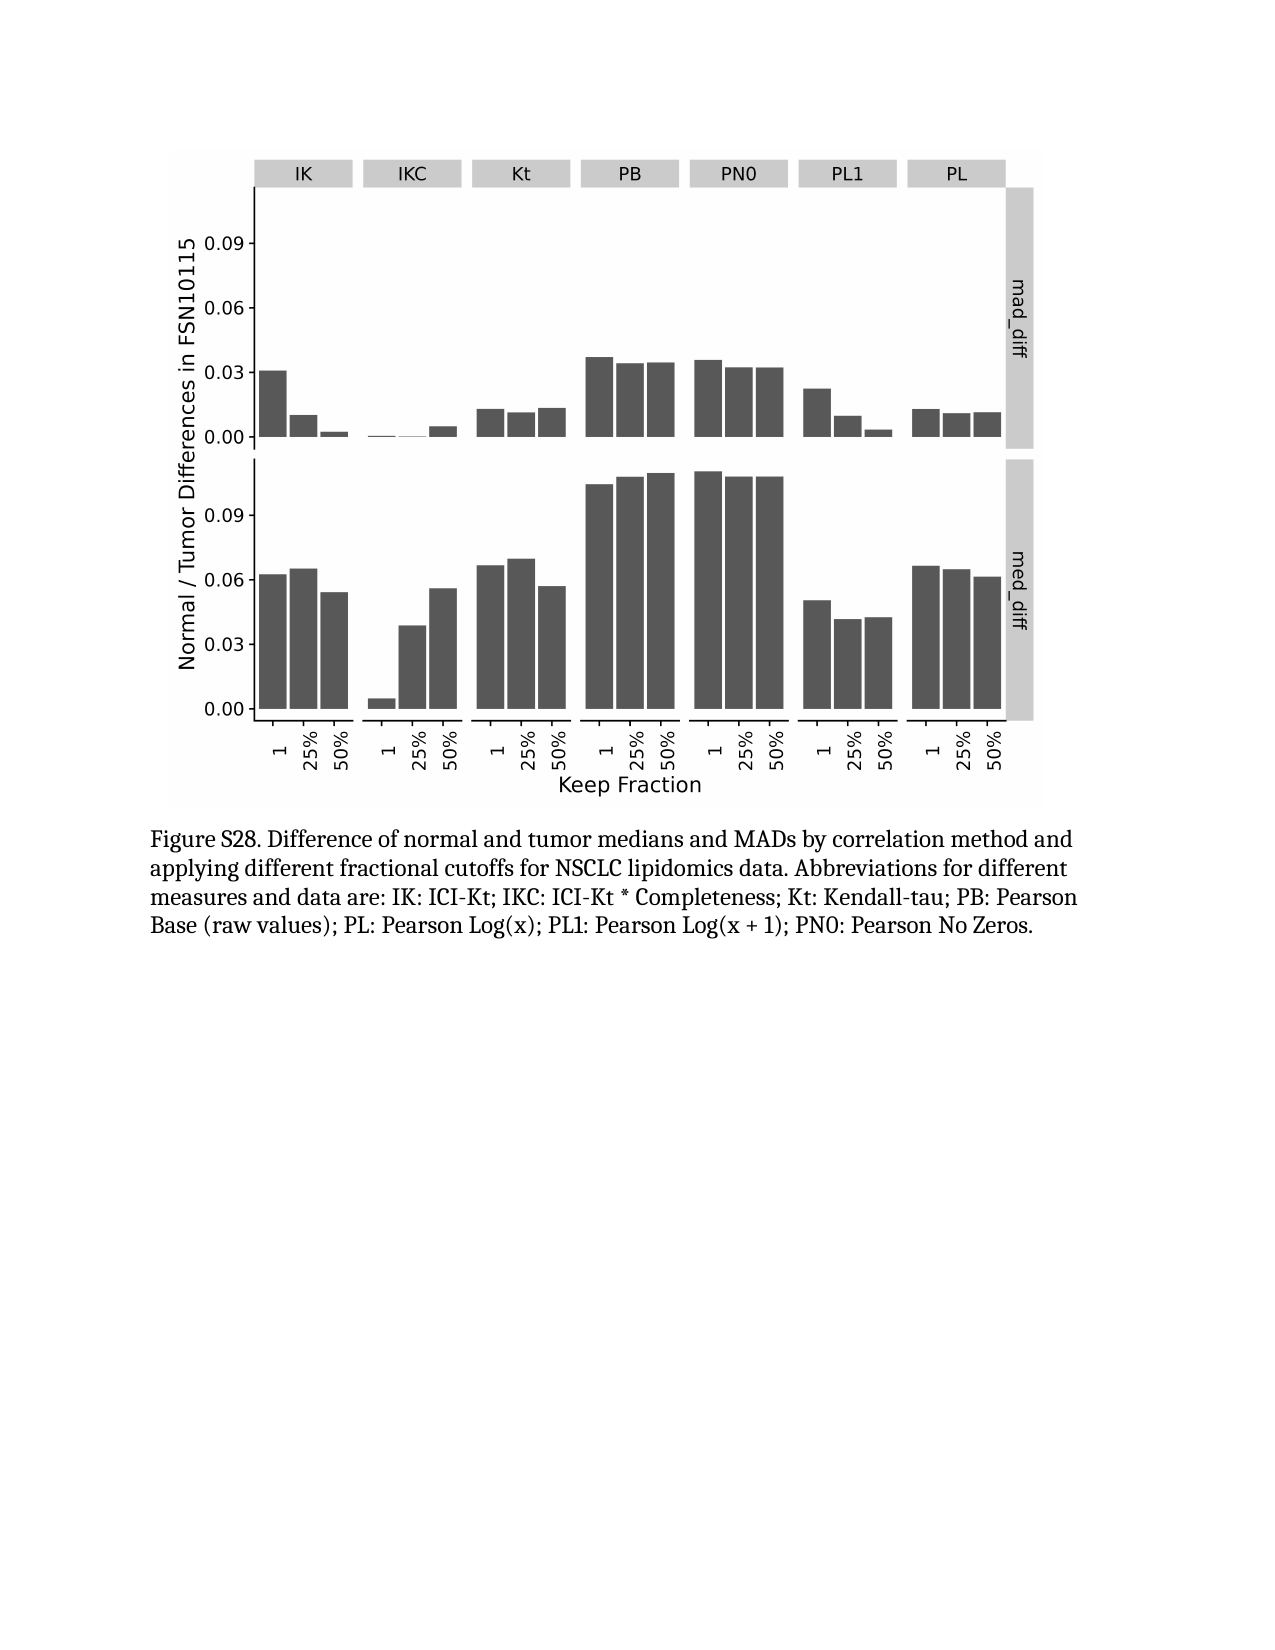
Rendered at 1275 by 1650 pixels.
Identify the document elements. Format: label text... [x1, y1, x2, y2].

picture [168, 150, 1044, 807]
text Figure S28. Difference of normal and tumor medians and MADs by correlation method and applying different fractional cutoffs for NSCLC lipidomics data. Abbreviations for different measures and data are: IK: ICI-Kt; IKC: ICI-Kt * Completeness; Kt: Kendall-tau; PB: Pearson Base (raw values); PL: Pearson Log(x); PL1: Pearson Log(x + 1); PN0: Pearson No Zeros. [150, 825, 1125, 940]
